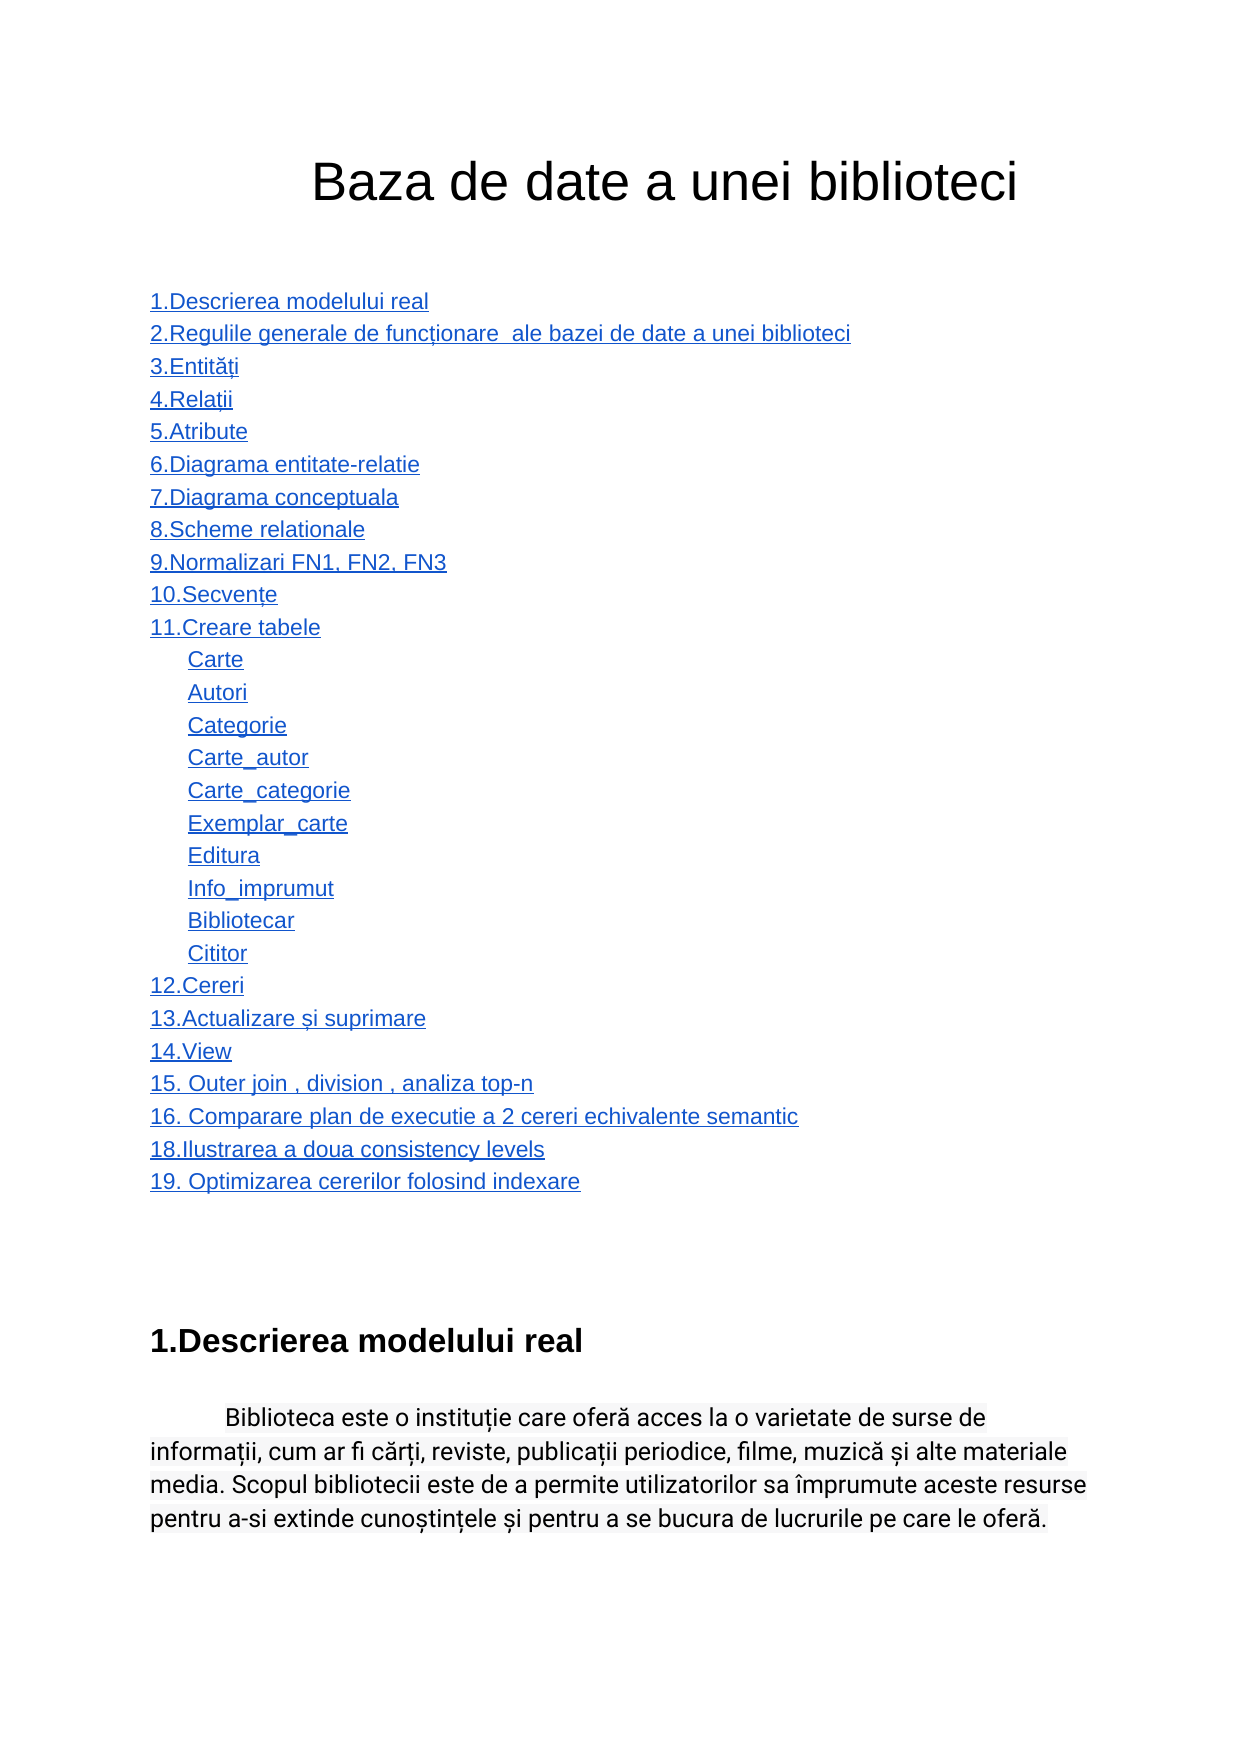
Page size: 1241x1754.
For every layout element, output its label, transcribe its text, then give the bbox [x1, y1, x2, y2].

text Biblioteca este o instituție care oferă acces la o varietate de surse de informații, cum ar fi cărți, reviste, publicații periodice, filme, muzică și alte materiale media. Scopul bibliotecii este de a permite utilizatorilor sa împrumute aceste resurse pentru a-si extinde cunoștințele și pentru a se bucura de lucrurile pe care le oferă. [150, 1403, 1090, 1533]
subtitle 1.Descrierea modelului real [150, 1322, 1090, 1360]
title Baza de date a unei biblioteci [150, 150, 1090, 212]
